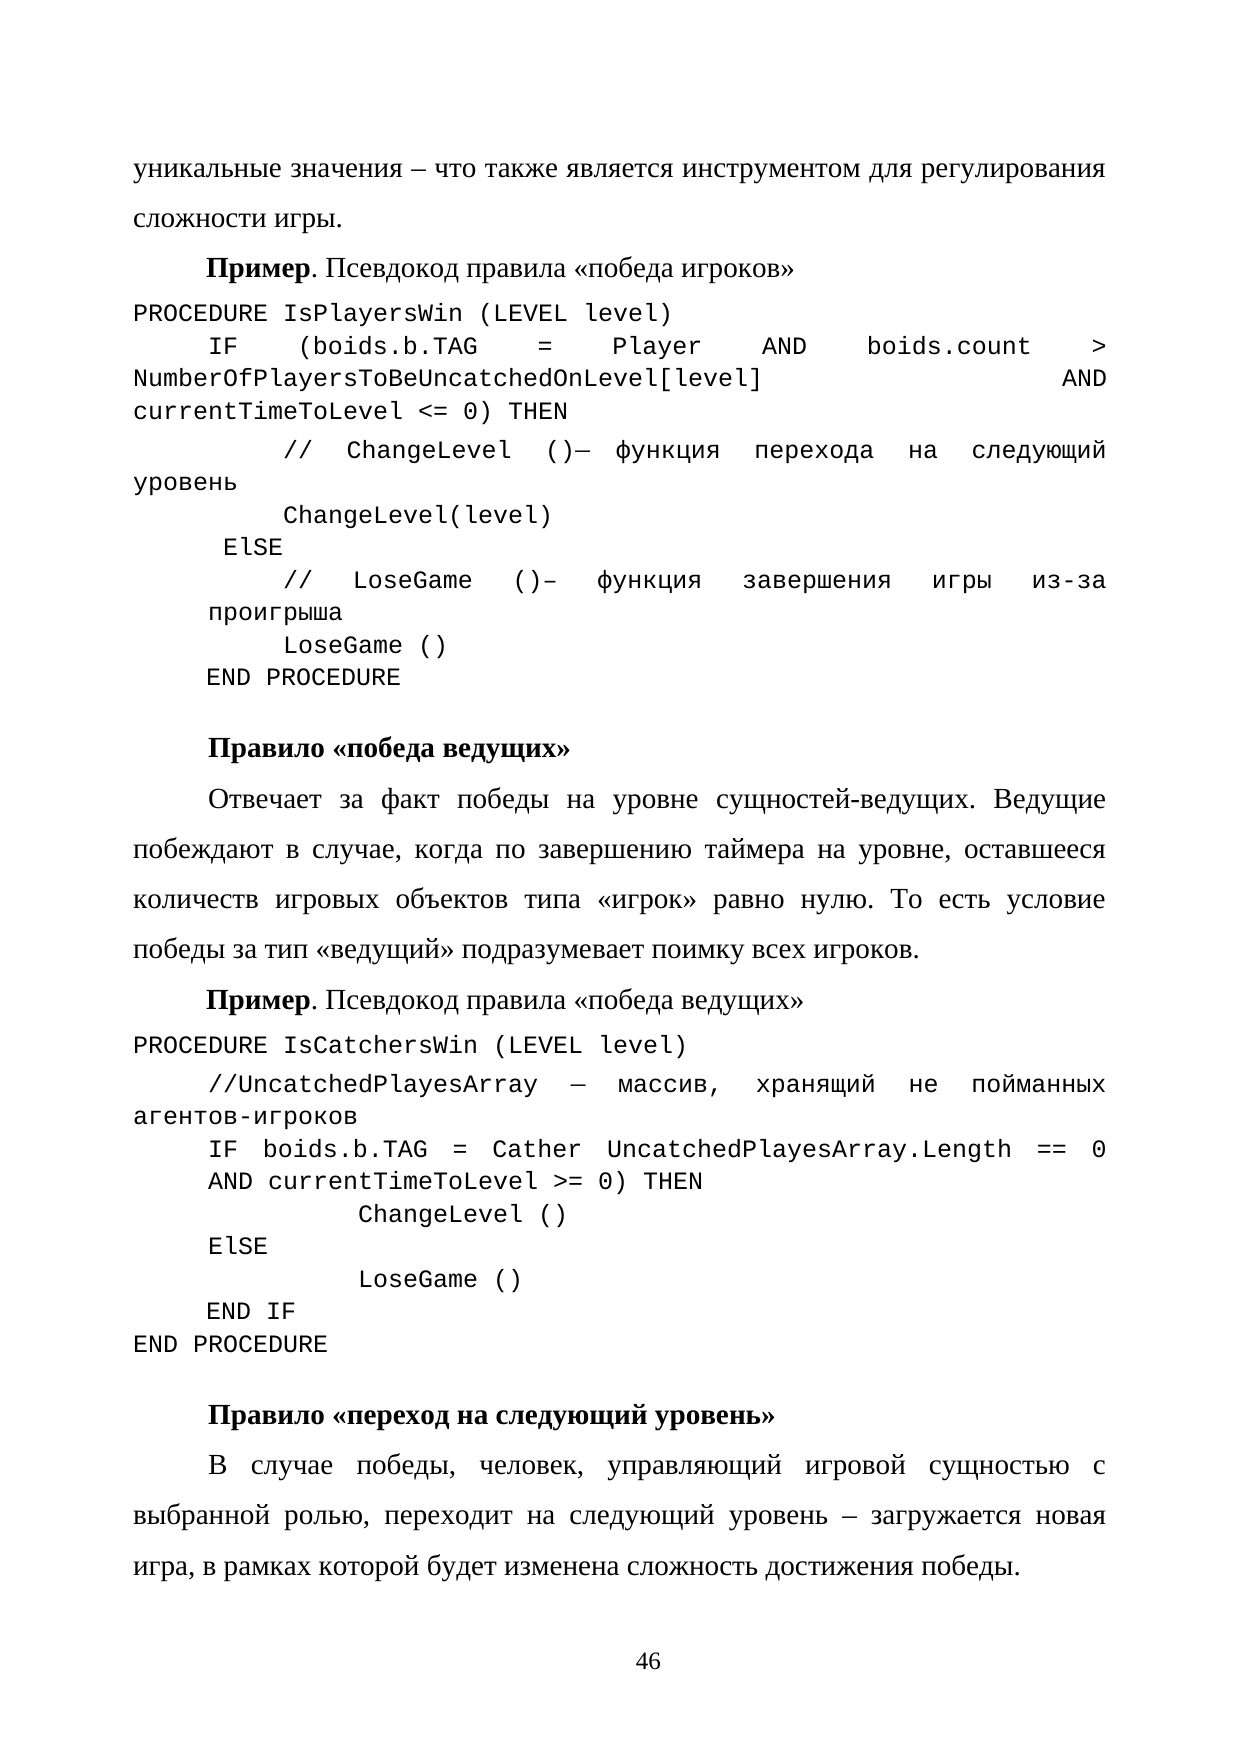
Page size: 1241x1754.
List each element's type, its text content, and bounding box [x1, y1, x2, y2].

text Пример. Псевдокод правила «победа игроков» [133, 251, 1107, 284]
text END IF [133, 1299, 1107, 1327]
text В случае победы, человек, управляющий игровой сущностью с выбранной ролью, переходит на следующий уровень – загружается новая игра, в рамках которой будет изменена сложность достижения победы. [133, 1447, 1107, 1581]
text //UncatchedPlayesArray – массив, хранящий не пойманных агентов-игроков [133, 1065, 1107, 1132]
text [133, 150, 1107, 234]
text ChangeLevel () [133, 1201, 1107, 1229]
text Пример. Псевдокод правила «победа ведущих» [133, 982, 1107, 1016]
text Правило «победа ведущих» [133, 730, 1107, 764]
text // LoseGame ()– функция завершения игры из-за проигрыша [208, 567, 1107, 628]
text END PROCEDURE [133, 665, 1107, 693]
text PROCEDURE IsPlayersWin (LEVEL level) [133, 301, 1107, 329]
text IF (boids.b.TAG = Player AND boids.count > NumberOfPlayersToBeUncatchedOnLevel[level] AND currentTimeToLevel <= 0) THEN [133, 333, 1107, 427]
text Отвечает за факт победы на уровне сущностей-ведущих. Ведущие побеждают в случае, когда по завершению таймера на уровне, оставшееся количеств игровых объектов типа «игрок» равно нулю. То есть условие победы за тип «ведущий» подразумевает поимку всех игроков. [133, 781, 1107, 965]
text ElSE [133, 535, 1107, 563]
text ElSE [133, 1234, 1107, 1262]
text LoseGame () [133, 632, 1107, 661]
text ChangeLevel(level) [133, 502, 1107, 531]
text END PROCEDURE [133, 1331, 1107, 1359]
text Правило «переход на следующий уровень» [133, 1397, 1107, 1430]
text IF boids.b.TAG = Cather UncatchedPlayesArray.Length == 0 AND currentTimeToLevel >= 0) THEN [208, 1136, 1107, 1197]
text PROCEDURE IsCatchersWin (LEVEL level) [133, 1032, 1107, 1061]
text LoseGame () [133, 1266, 1107, 1294]
text // ChangeLevel ()– функция перехода на следующий уровень [133, 431, 1107, 498]
